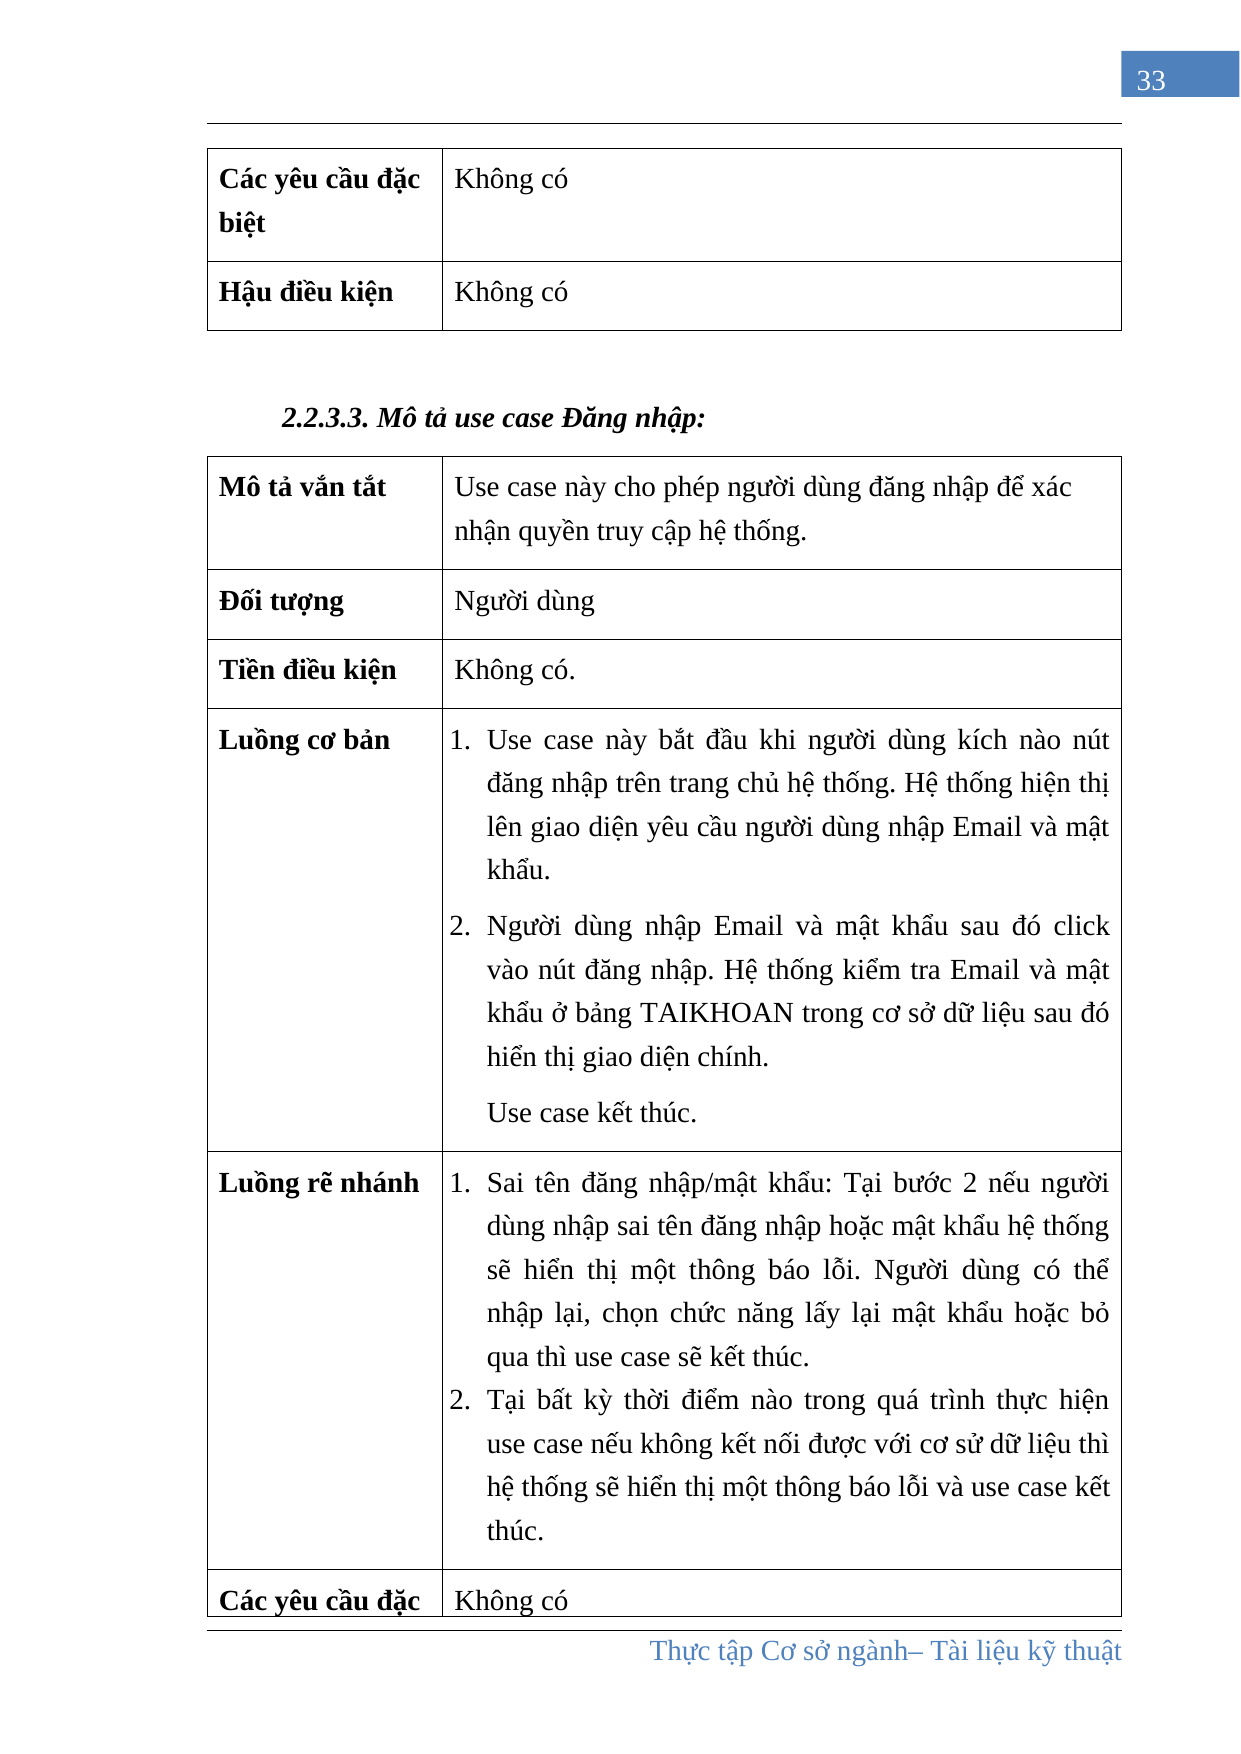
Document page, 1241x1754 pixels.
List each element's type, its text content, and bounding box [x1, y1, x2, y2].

table_cell Use case này bắt đầu khi người dùng kích nào nút đăng nhập trên trang chủ hệ thống. Hệ thống hiện thị lên giao diện yêu cầu người dùng nhập Email và mật khẩu. Người dùng nhập Email và mật khẩu sau đó click vào nút đăng nhập. Hệ thống kiểm tra Email và mật khẩu ở bảng TAIKHOAN trong cơ sở dữ liệu sau đó hiển thị giao diện chính. Use case kết thúc. [443, 709, 1121, 1151]
table_cell Hậu điều kiện [208, 262, 442, 330]
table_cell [208, 1570, 442, 1616]
table_cell Người dùng [443, 570, 1121, 639]
subtitle Mô tả use case Đăng nhập: [282, 400, 1122, 433]
table_header Use case này cho phép người dùng đăng nhập để xác nhận quyền truy cập hệ thống. [443, 457, 1121, 569]
table_cell Không có [443, 262, 1121, 330]
table_cell Luồng rẽ nhánh [208, 1152, 442, 1569]
table_cell Đối tượng [208, 570, 442, 639]
table_cell Các yêu cầu đặc biệt [208, 149, 442, 261]
table_cell Không có. [443, 640, 1121, 708]
table_cell Sai tên đăng nhập/mật khẩu: Tại bước 2 nếu người dùng nhập sai tên đăng nhập hoặc mật khẩu hệ thống sẽ hiển thị một thông báo lỗi. Người dùng có thể nhập lại, chọn chức năng lấy lại mật khẩu hoặc bỏ qua thì use case sẽ kết thúc. Tại bất kỳ thời điểm nào trong quá trình thực hiện use case nếu không kết nối được với cơ sử dữ liệu thì hệ thống sẽ hiển thị một thông báo lỗi và use case kết thúc. [443, 1152, 1121, 1569]
table_cell Không có [443, 149, 1121, 261]
table_cell Không có [443, 1570, 1121, 1616]
table_header Mô tả vắn tắt [208, 457, 442, 569]
table_cell Luồng cơ bản [208, 709, 442, 1151]
table_cell Tiền điều kiện [208, 640, 442, 708]
